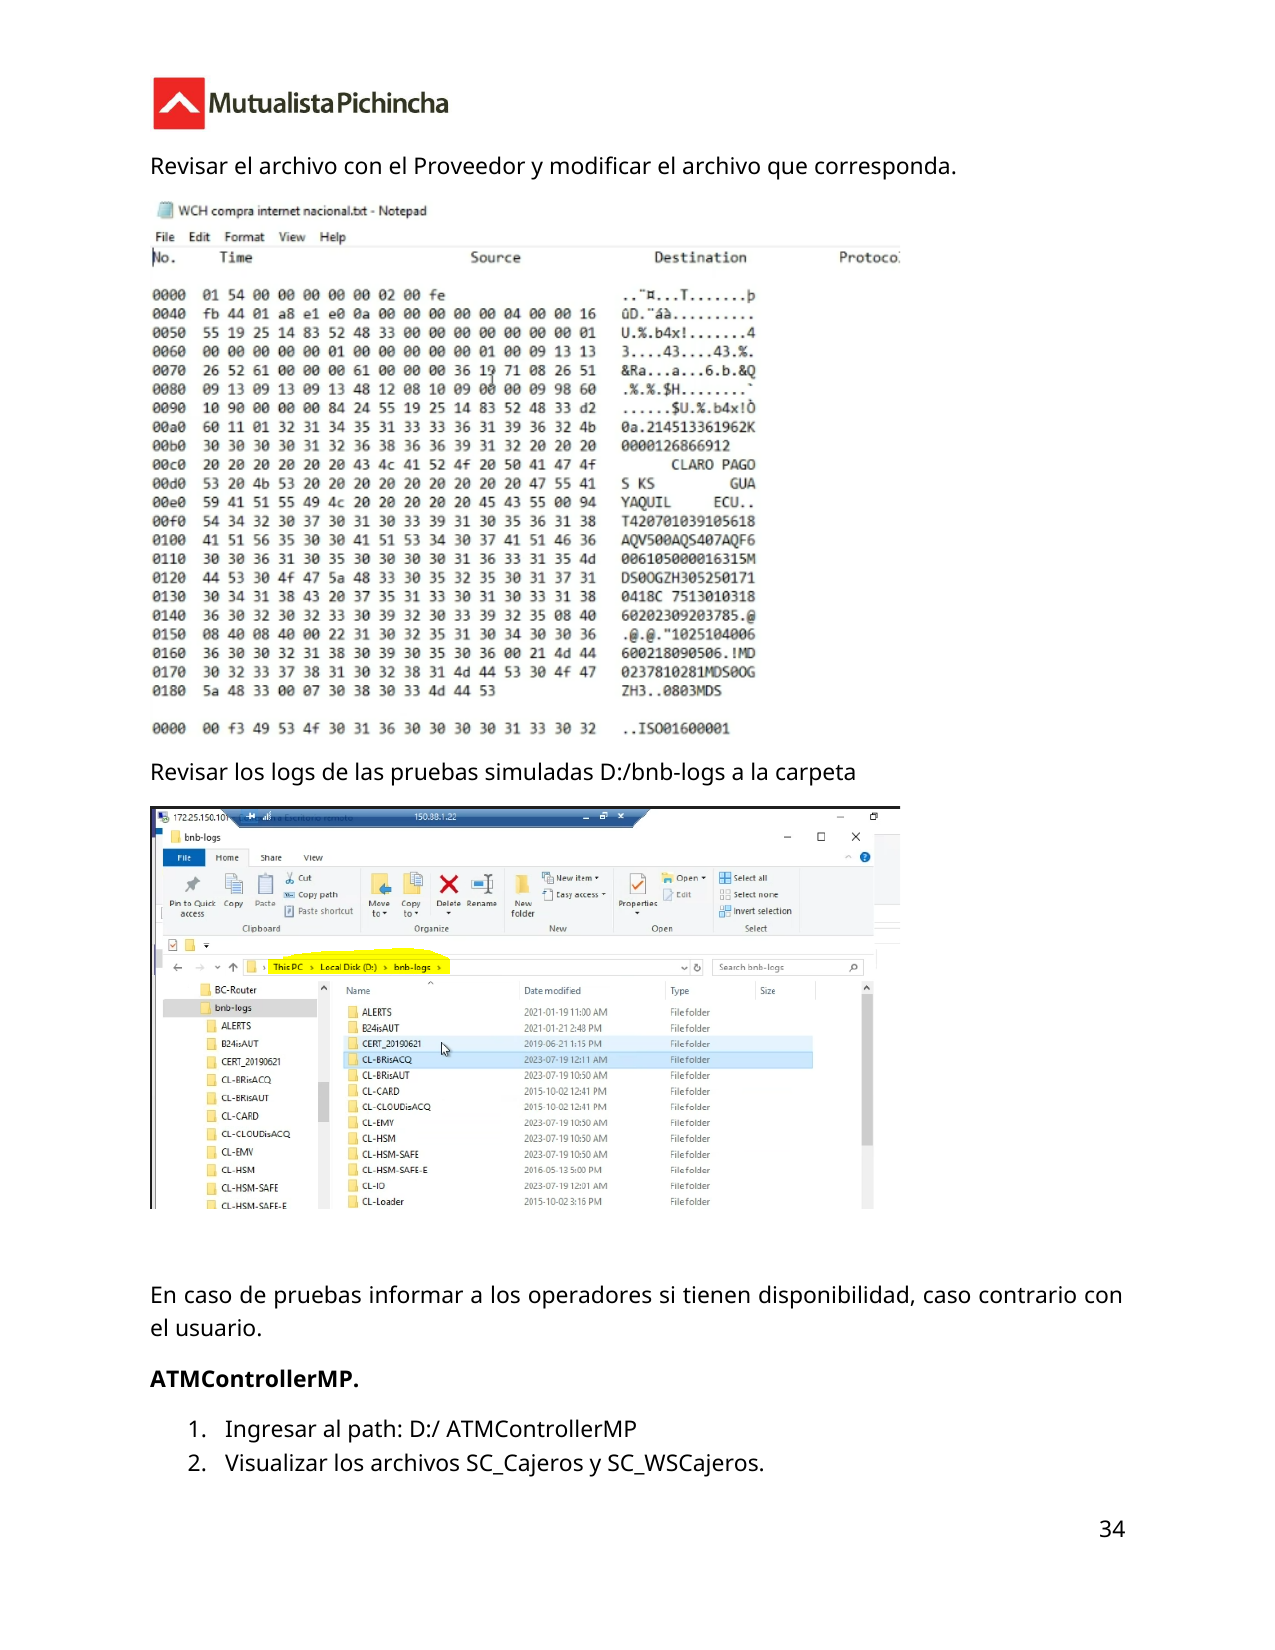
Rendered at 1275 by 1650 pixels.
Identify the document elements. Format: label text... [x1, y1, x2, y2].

list Ingresar al path: D:/ ATMControllerMP [187, 1413, 1125, 1444]
text Revisar el archivo con el Proveedor y modificar el archivo que corresponda. [150, 150, 1125, 181]
list Visualizar los archivos SC_Cajeros y SC_WSCajeros. [187, 1447, 1125, 1478]
picture [150, 806, 901, 1209]
picture [150, 75, 453, 132]
text ATMControllerMP. [150, 1363, 1125, 1394]
text Revisar los logs de las pruebas simuladas D:/bnb-logs a la carpeta [150, 756, 1125, 787]
picture [150, 200, 901, 737]
text En caso de pruebas informar a los operadores si tienen disponibilidad, caso contrario con el usuario. [150, 1279, 1125, 1344]
